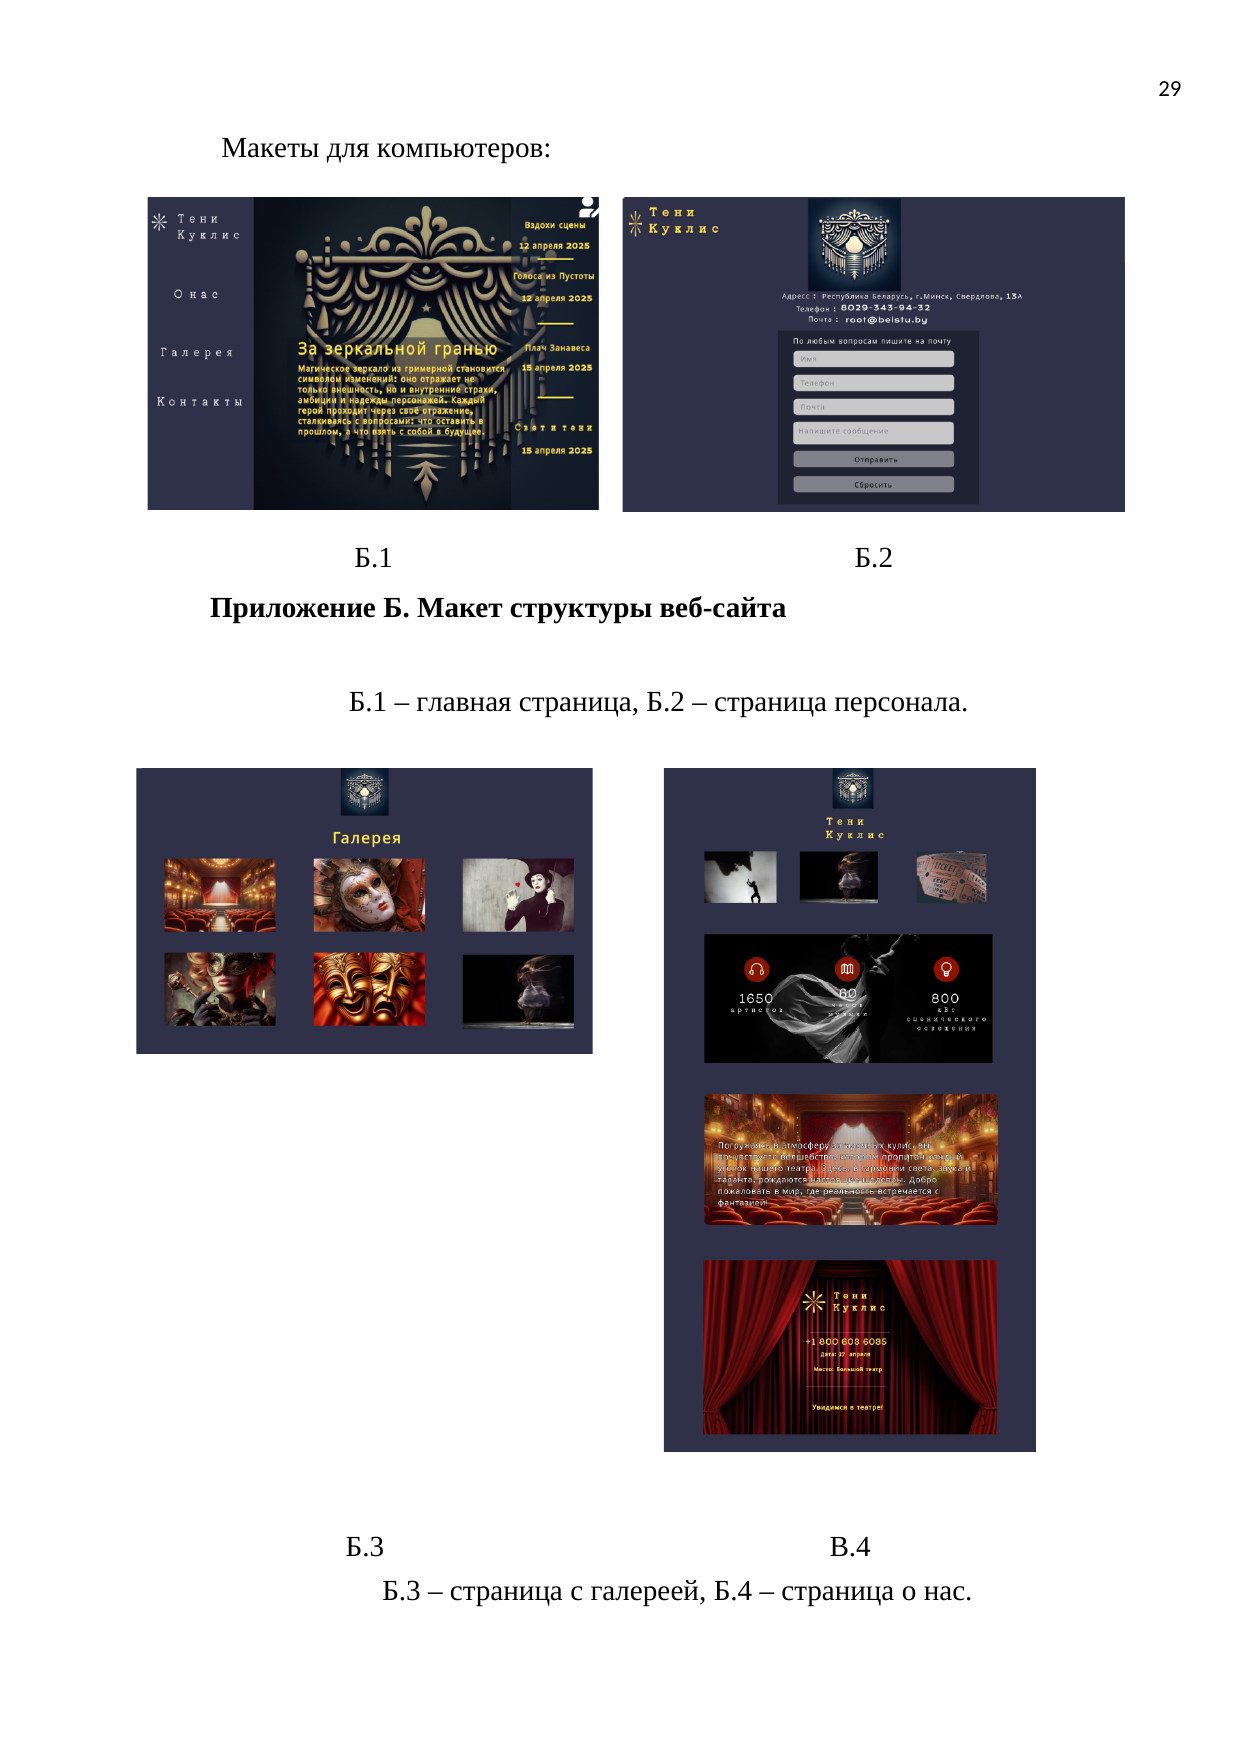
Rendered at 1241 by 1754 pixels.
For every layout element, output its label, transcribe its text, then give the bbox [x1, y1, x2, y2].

table_header [125, 735, 604, 1518]
table_header Макеты для компьютеров: [136, 130, 611, 523]
table_cell Б.2 [611, 524, 1136, 590]
table_cell В.4 [605, 1519, 1095, 1573]
picture [136, 768, 593, 1054]
picture [147, 197, 599, 510]
table_cell Б.1 [136, 524, 611, 590]
text Б.1 – главная страница, Б.2 – страница персонала. [136, 684, 1181, 718]
table_header [605, 735, 1095, 1518]
list Б.3 – страница с галереей, Б.4 – страница о нас. [173, 1573, 1181, 1606]
table_header [611, 130, 1136, 523]
text Приложение Б. Макет структуры веб-сайта [136, 590, 1181, 624]
picture [663, 768, 1036, 1452]
table_cell Б.3 [125, 1519, 604, 1573]
picture [622, 197, 1125, 512]
